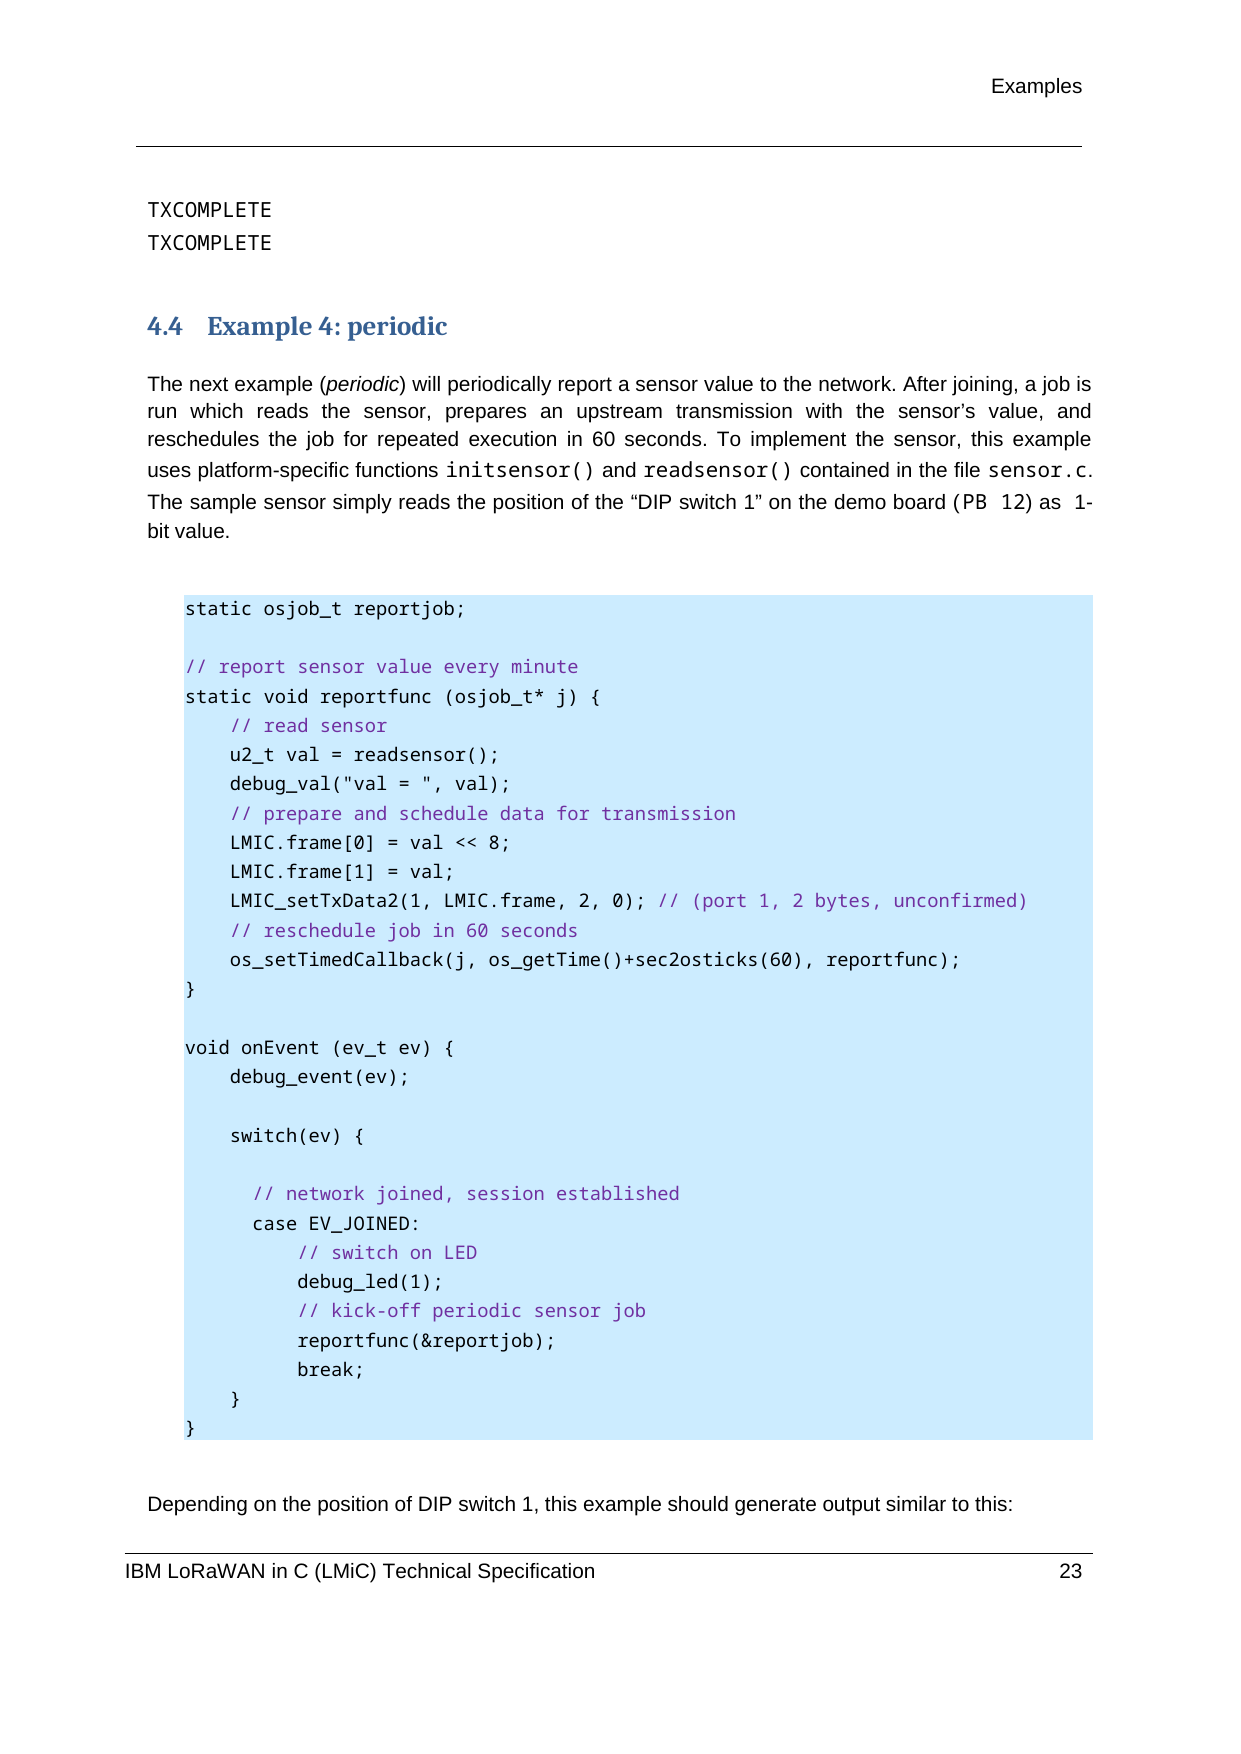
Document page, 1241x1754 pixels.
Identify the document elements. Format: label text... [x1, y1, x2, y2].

list // reschedule job in 60 seconds [184, 917, 1093, 943]
list LMIC.frame[1] = val; [184, 858, 1093, 884]
list static void reportfunc (osjob_t* j) { [184, 683, 1093, 708]
list // switch on LED [184, 1239, 1093, 1264]
list case EV_JOINED: [184, 1210, 1093, 1235]
list // network joined, session established [184, 1181, 1093, 1206]
list } [184, 1415, 1093, 1440]
list static osjob_t reportjob; [184, 595, 1093, 621]
list // read sensor [184, 712, 1093, 738]
list // prepare and schedule data for transmission [184, 800, 1093, 826]
list u2_t val = readsensor(); [184, 741, 1093, 767]
subtitle Example 4: periodic [147, 311, 1093, 342]
list // report sensor value every minute [184, 654, 1093, 679]
list } [184, 976, 1093, 1001]
text Depending on the position of DIP switch 1, this example should generate output similar to this: [147, 1492, 1093, 1516]
text TXCOMPLETE [147, 196, 1093, 224]
list debug_led(1); [184, 1268, 1093, 1294]
list switch(ev) { [184, 1122, 1093, 1147]
list debug_val("val = ", val); [184, 771, 1093, 796]
list debug_event(ev); [184, 1063, 1093, 1089]
list void onEvent (ev_t ev) { [184, 1034, 1093, 1060]
list break; [184, 1356, 1093, 1382]
list LMIC_setTxData2(1, LMIC.frame, 2, 0); // (port 1, 2 bytes, unconfirmed) [184, 888, 1093, 913]
list os_setTimedCallback(j, os_getTime()+sec2osticks(60), reportfunc); [184, 946, 1093, 972]
list // kick-off periodic sensor job [184, 1298, 1093, 1323]
list } [184, 1385, 1093, 1411]
text TXCOMPLETE [147, 228, 1093, 257]
list reportfunc(&reportjob); [184, 1327, 1093, 1352]
list LMIC.frame[0] = val << 8; [184, 829, 1093, 855]
text The next example (periodic) will periodically report a sensor value to the network. After joining, a job is run which reads the sensor, prepares an upstream transmission with the sensor’s value, and reschedules the job for repeated execution in 60 seconds. To implement the sensor, this example uses platform-specific functions initsensor() and readsensor() contained in the file sensor.c. The sample sensor simply reads the position of the “DIP switch 1” on the demo board (PB 12) as 1-bit value. [147, 372, 1093, 543]
